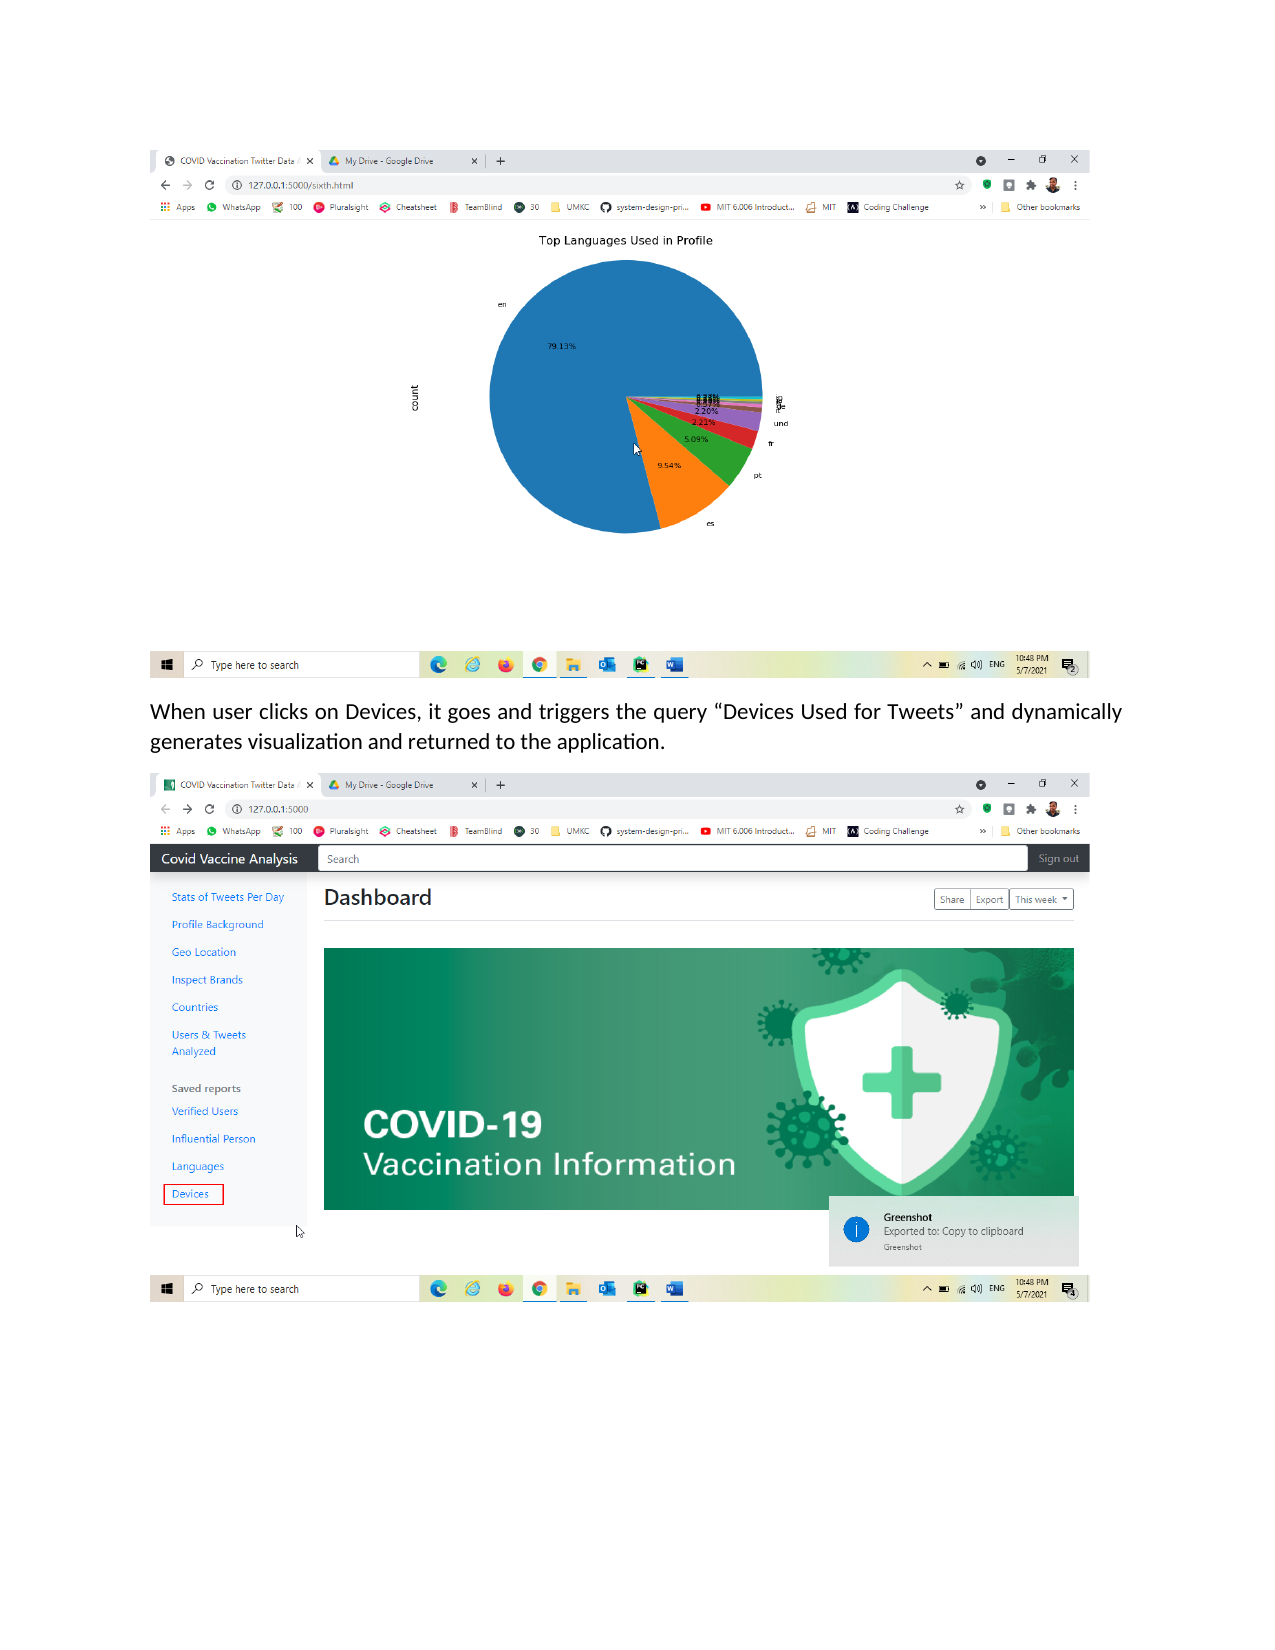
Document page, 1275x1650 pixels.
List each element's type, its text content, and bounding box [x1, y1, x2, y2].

text When user clicks on Devices, it goes and triggers the query “Devices Used for Tweets” and dynamically generates visualization and returned to the application. [150, 697, 1125, 755]
picture [150, 150, 1090, 678]
picture [150, 773, 1090, 1302]
